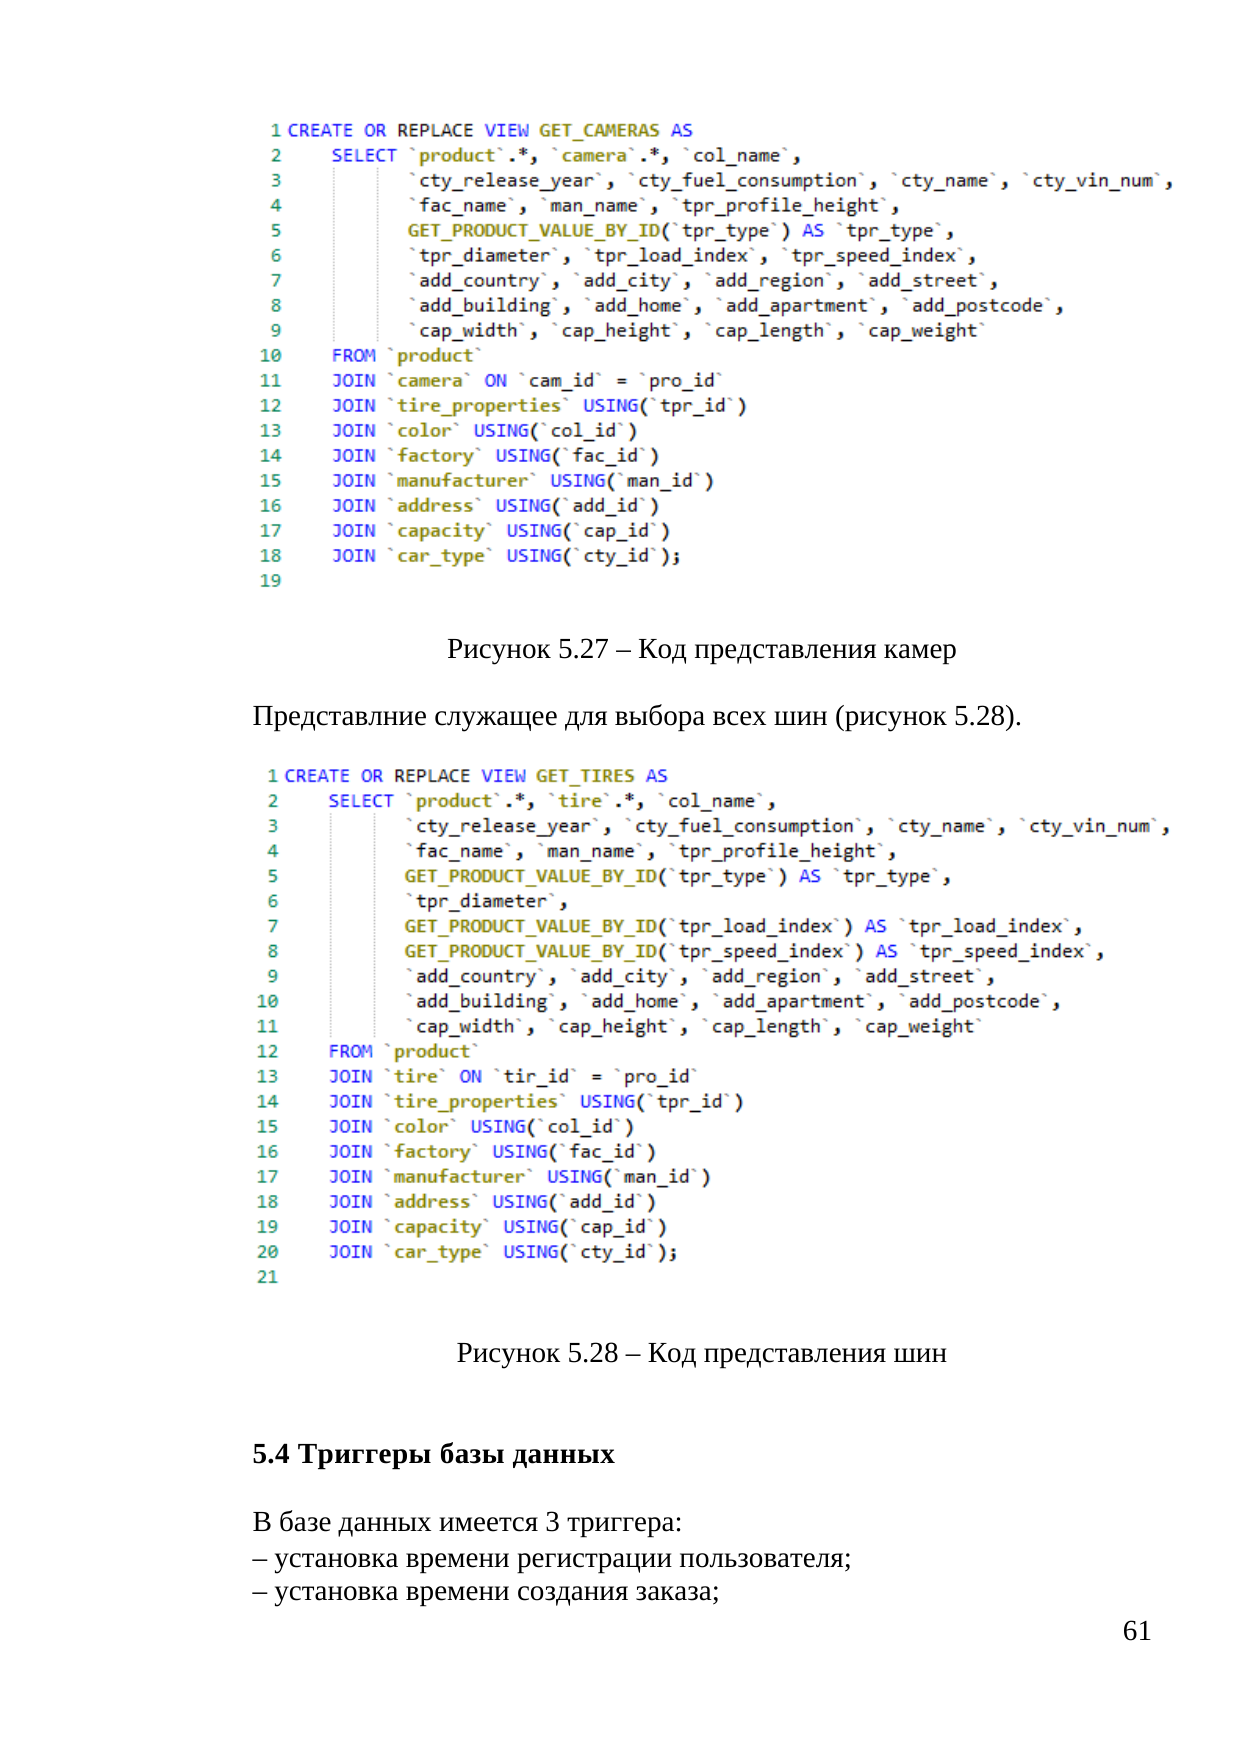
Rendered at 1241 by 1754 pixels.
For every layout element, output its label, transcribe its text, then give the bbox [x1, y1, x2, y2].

text Представлние служащее для выбора всех шин (рисунок 5.28). [177, 698, 1152, 732]
text Рисунок 5.28 – Код представления шин [177, 1335, 1152, 1369]
picture [252, 765, 1189, 1302]
list установка времени регистрации пользователя; [177, 1540, 1152, 1573]
list установка времени создания заказа; [177, 1573, 1152, 1607]
text В базе данных имеется 3 триггера: [177, 1504, 1152, 1538]
subtitle 5.4 триггеры базы данных [252, 1436, 1152, 1469]
text Рисунок 5.27 – Код представления камер [177, 631, 1152, 665]
picture [252, 118, 1185, 598]
